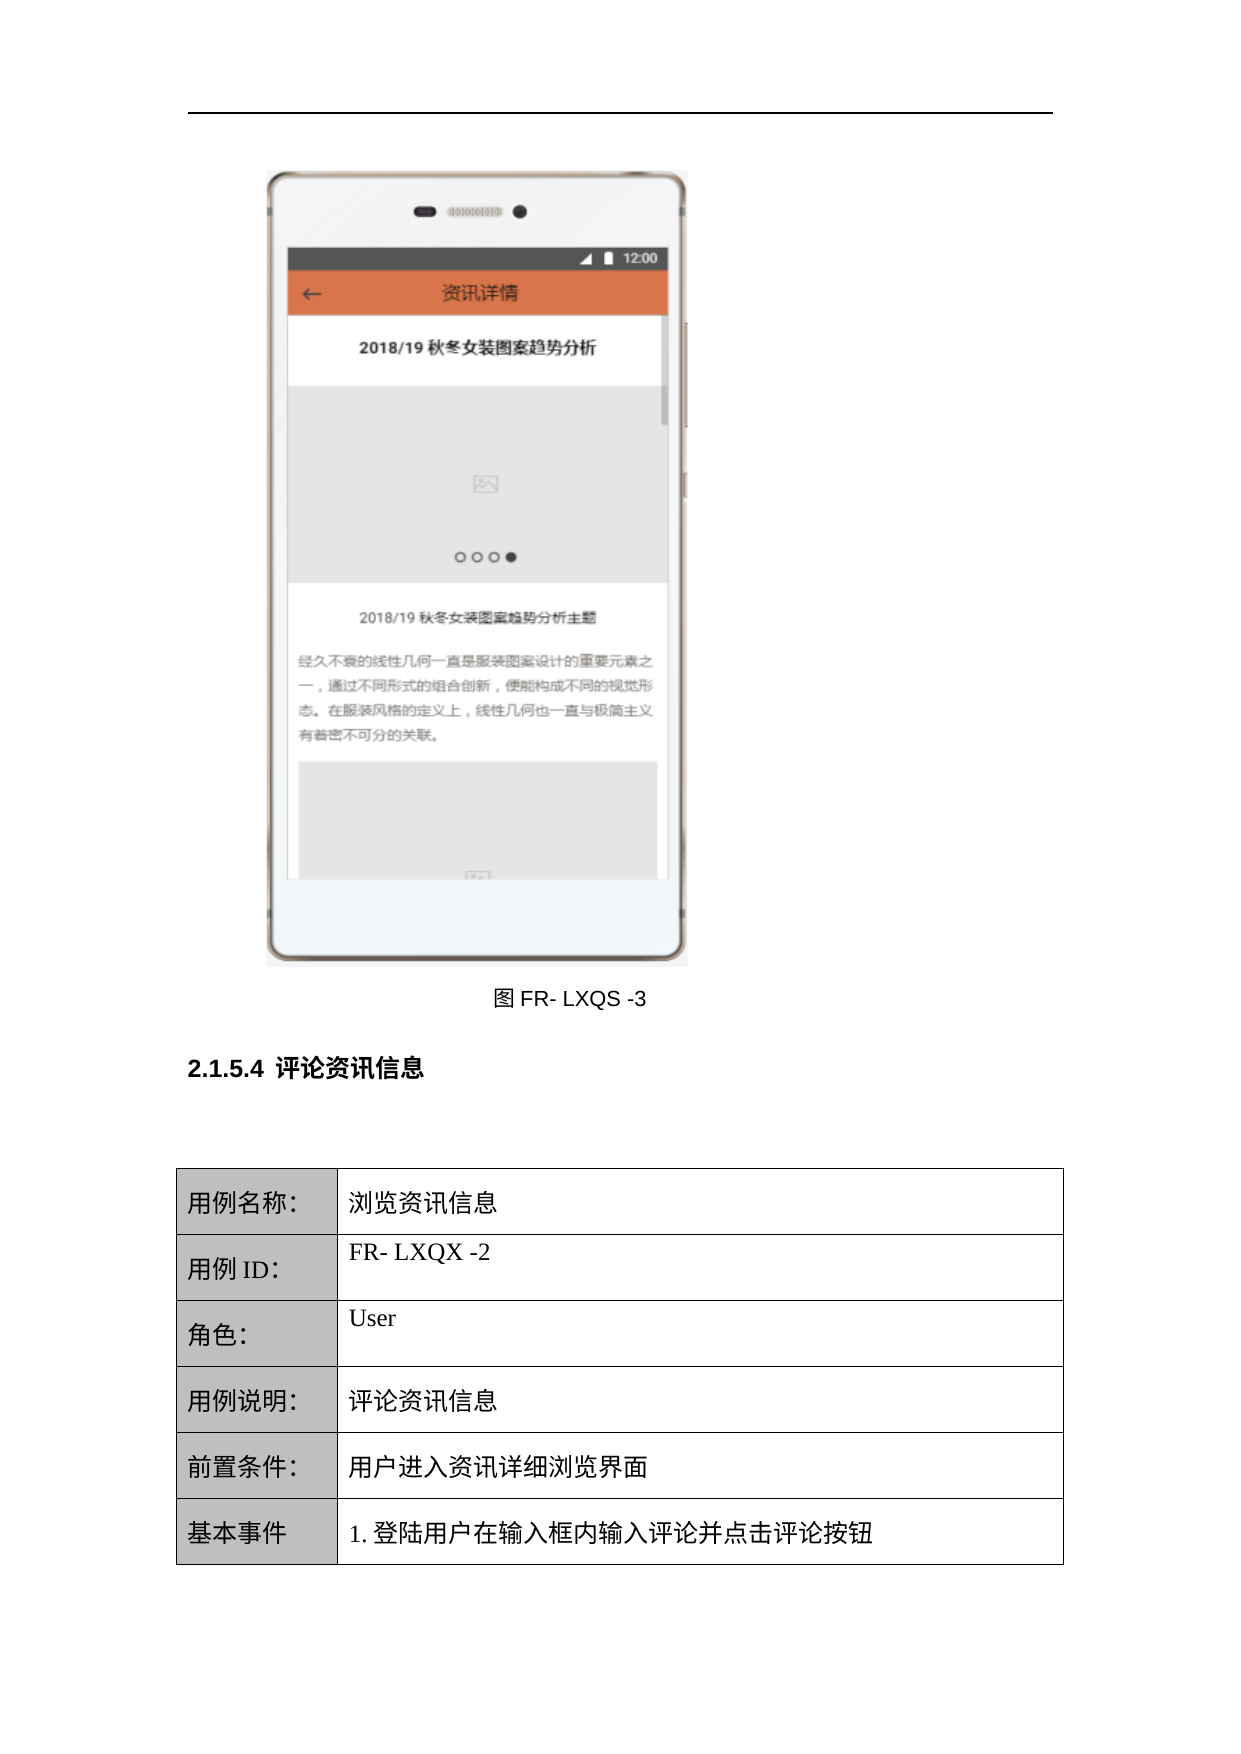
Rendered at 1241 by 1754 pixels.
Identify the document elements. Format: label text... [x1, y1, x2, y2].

table_cell 基本事件流： [177, 1499, 337, 1564]
table_cell 用户进入资讯详细浏览界面 [338, 1433, 1063, 1498]
table_header 用例名称： [177, 1169, 337, 1234]
picture [266, 170, 688, 967]
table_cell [338, 1499, 1063, 1564]
table_cell User [338, 1301, 1063, 1366]
subtitle 评论资讯信息 [187, 1034, 1053, 1099]
table_cell FR- LXQX -2 [338, 1235, 1063, 1300]
table_cell 评论资讯信息 [338, 1367, 1063, 1432]
table_cell 角色： [177, 1301, 337, 1366]
table_header 浏览资讯信息 [338, 1169, 1063, 1234]
table_cell 用例ID： [177, 1235, 337, 1300]
text 图FR- LXQS -3 [187, 981, 1053, 1013]
table_cell 用例说明： [177, 1367, 337, 1432]
table_cell 前置条件： [177, 1433, 337, 1498]
